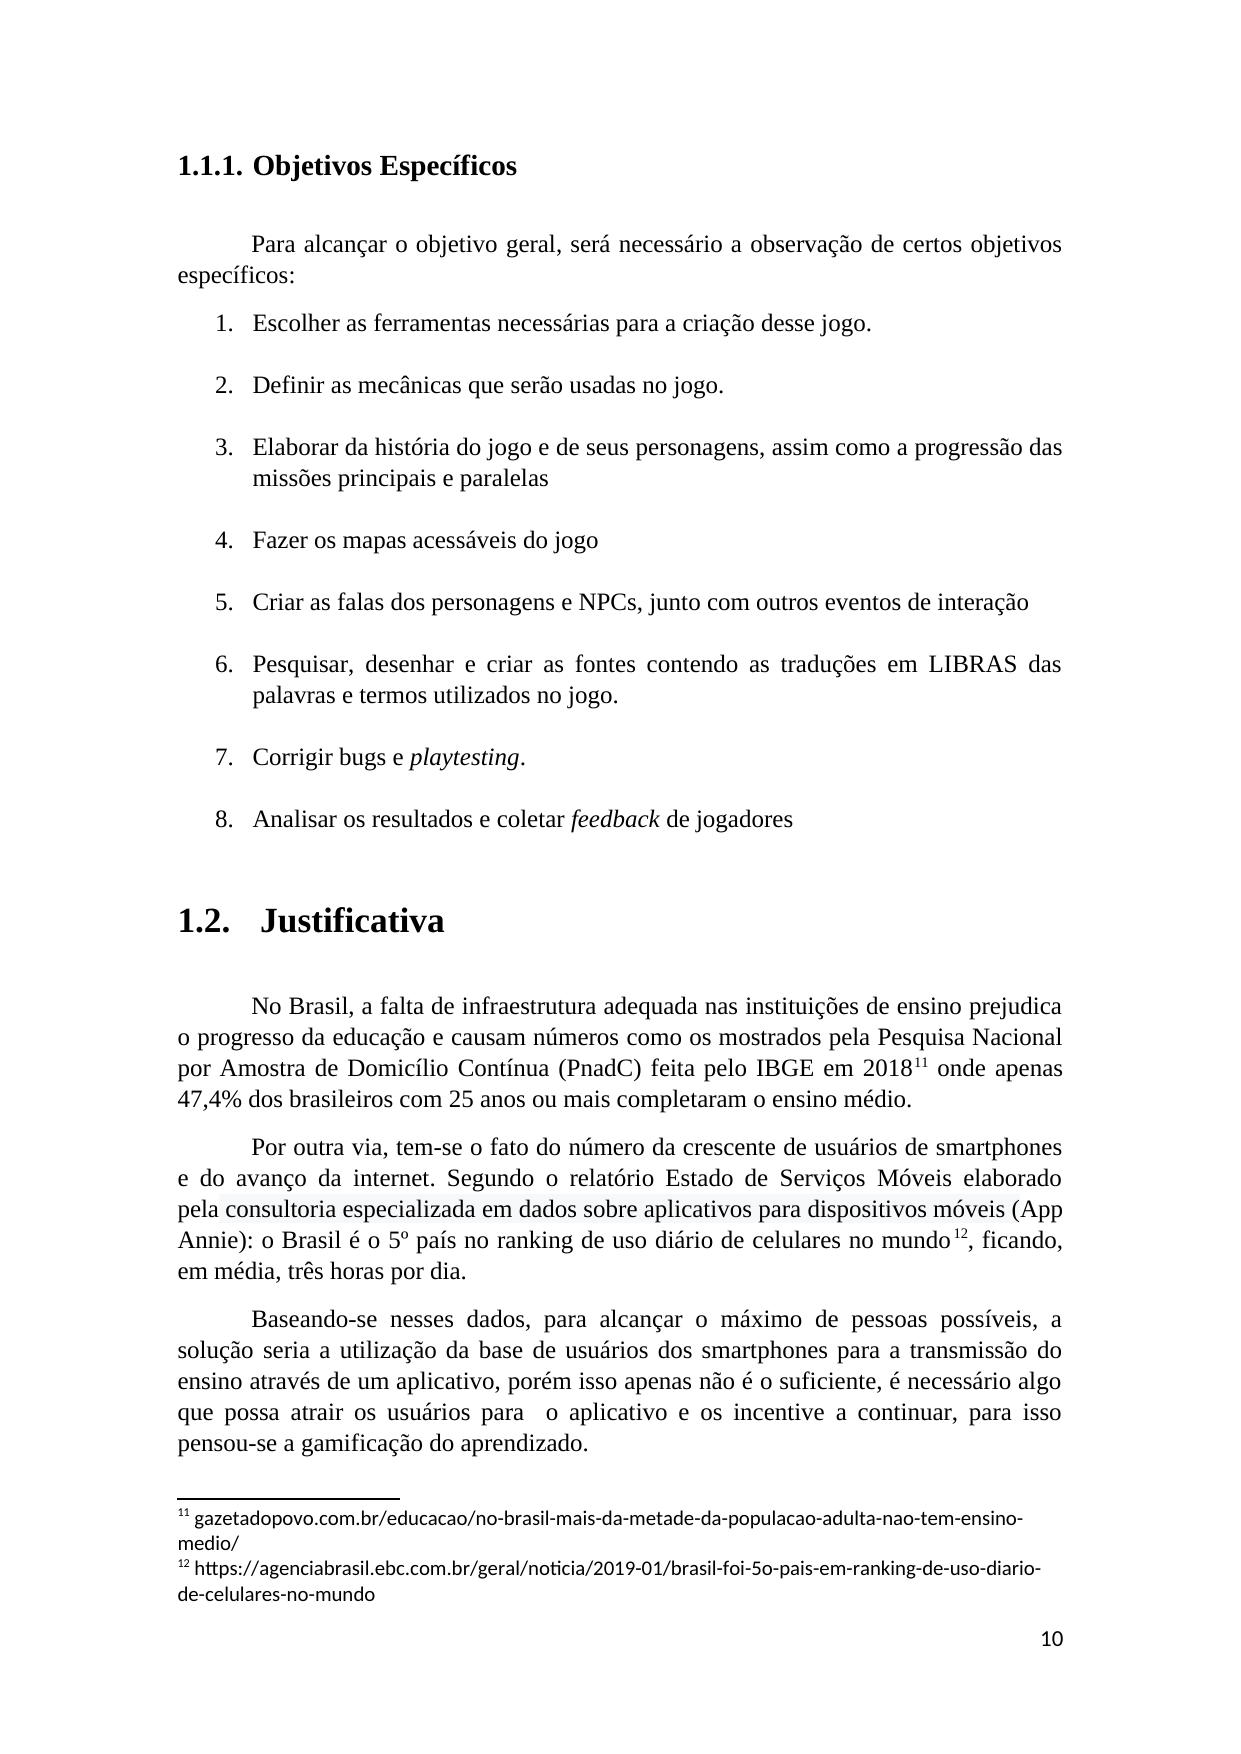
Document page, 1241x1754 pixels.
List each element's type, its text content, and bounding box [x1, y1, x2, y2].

subtitle Objetivos Específicos [177, 148, 1063, 181]
list Definir as mecânicas que serão usadas no jogo. [215, 370, 1063, 398]
text Baseando-se nesses dados, para alcançar o máximo de pessoas possíveis, a solução seria a utilização da base de usuários dos smartphones para a transmissão do ensino através de um aplicativo, porém isso apenas não é o suficiente, é necessário algo que possa atrair os usuários para o aplicativo e os incentive a continuar, para isso pensou-se a gamificação do aprendizado. [177, 1304, 1063, 1457]
text Por outra via, tem-se o fato do número da crescente de usuários de smartphones e do avanço da internet. Segundo o relatório Estado de Serviços Móveis elaborado pela consultoria especializada em dados sobre aplicativos para dispositivos móveis (App Annie): o Brasil é o 5º país no ranking de uso diário de celulares no mundo, ficando, em média, três horas por dia. [177, 1132, 1063, 1285]
list Pesquisar, desenhar e criar as fontes contendo as traduções em LIBRAS das palavras e termos utilizados no jogo. [215, 649, 1063, 709]
list Corrigir bugs e playtesting. [215, 742, 1063, 771]
list Criar as falas dos personagens e NPCs, junto com outros eventos de interação [215, 587, 1063, 616]
list Elaborar da história do jogo e de seus personagens, assim como a progressão das missões principais e paralelas [215, 432, 1063, 492]
subtitle Justificativa [177, 900, 1063, 941]
text No Brasil, a falta de infraestrutura adequada nas instituições de ensino prejudica o progresso da educação e causam números como os mostrados pela Pesquisa Nacional por Amostra de Domicílio Contínua (PnadC) feita pelo IBGE em 2018 onde apenas 47,4% dos brasileiros com 25 anos ou mais completaram o ensino médio. [177, 991, 1063, 1113]
list Fazer os mapas acessáveis do jogo [215, 525, 1063, 554]
text Para alcançar o objetivo geral, será necessário a observação de certos objetivos específicos: [177, 229, 1063, 289]
list Escolher as ferramentas necessárias para a criação desse jogo. [215, 308, 1063, 336]
list Analisar os resultados e coletar feedback de jogadores [215, 804, 1063, 833]
